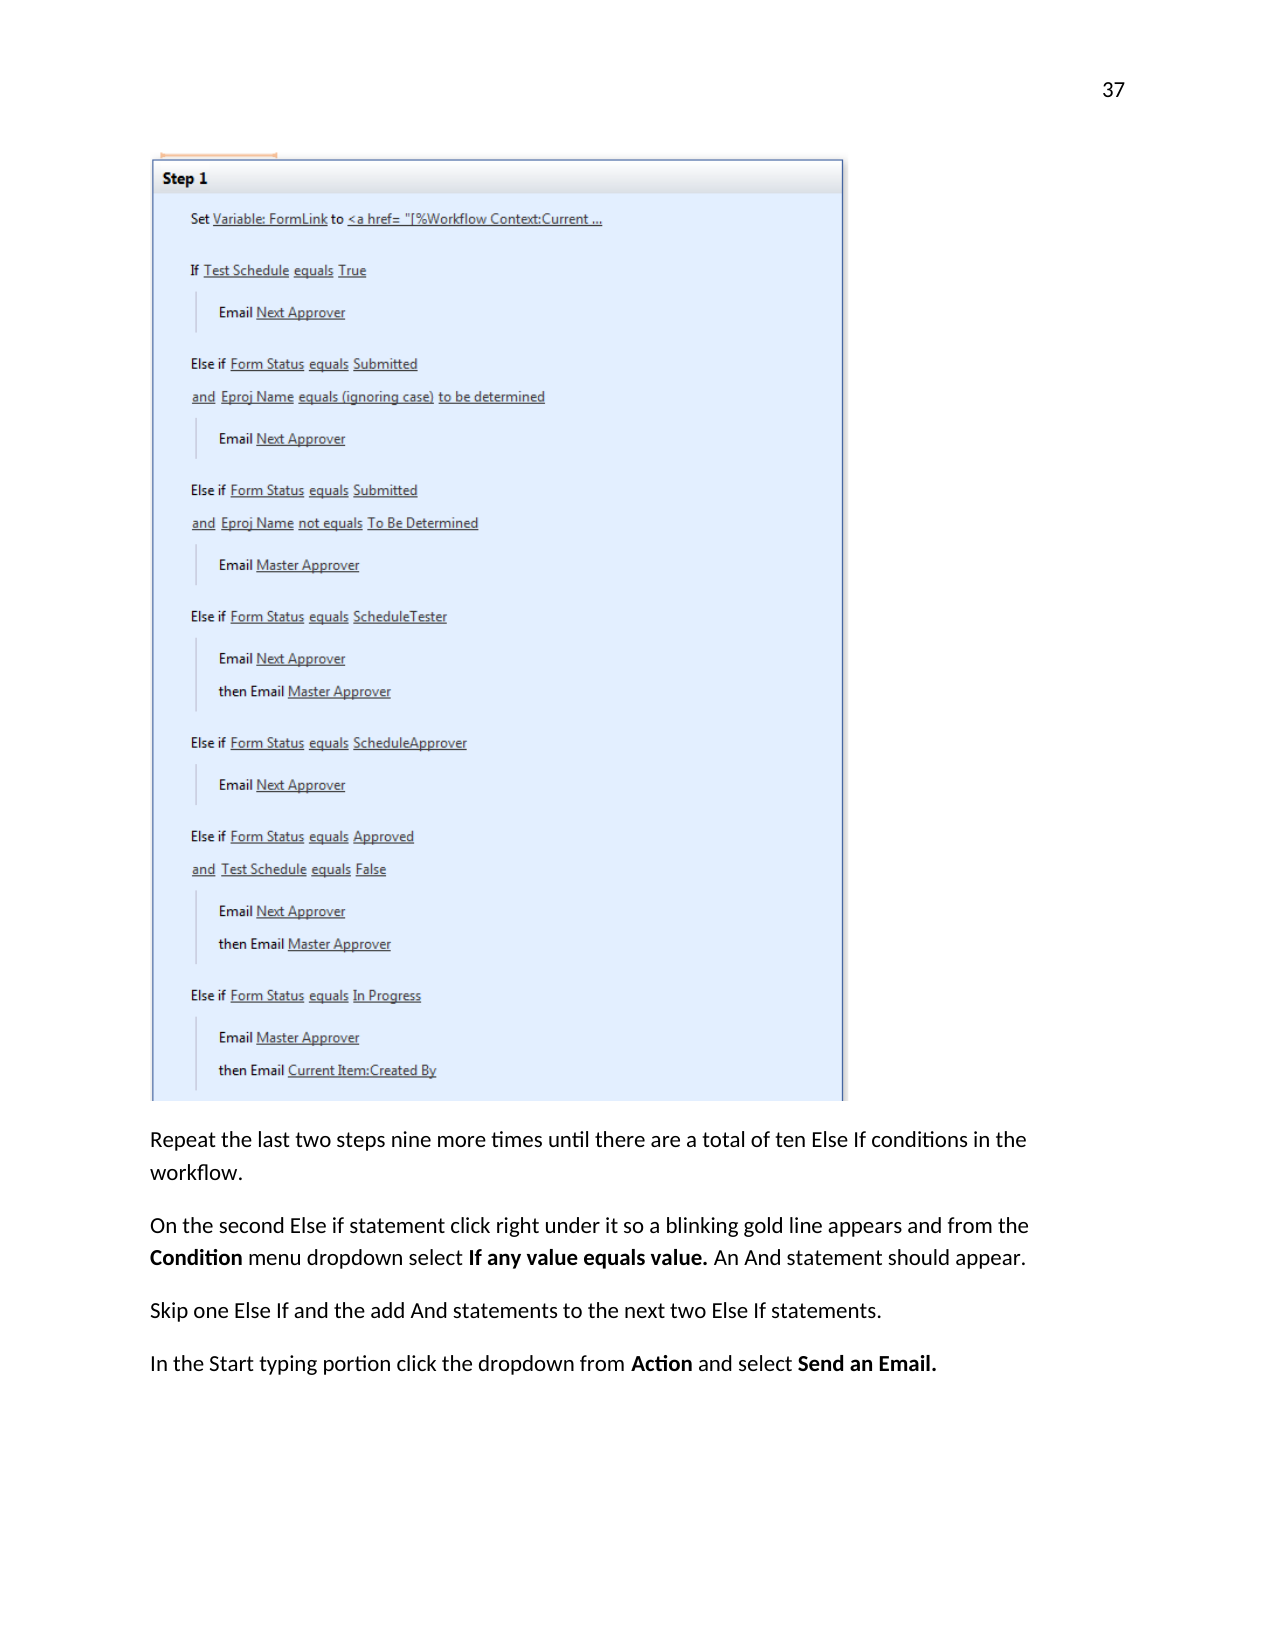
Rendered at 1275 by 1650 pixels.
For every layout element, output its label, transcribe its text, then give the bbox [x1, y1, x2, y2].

picture [150, 150, 849, 1101]
text On the second Else if statement click right under it so a blinking gold line appears and from the Condition menu dropdown select If any value equals value. An And statement should appear. [150, 1211, 1125, 1271]
text In the Start typing portion click the dropdown from Action and select Send an Email. [150, 1349, 1125, 1377]
text Skip one Else If and the add And statements to the next two Else If statements. [150, 1296, 1125, 1324]
text Repeat the last two steps nine more times until there are a total of ten Else If conditions in the workflow. [150, 1126, 1125, 1186]
